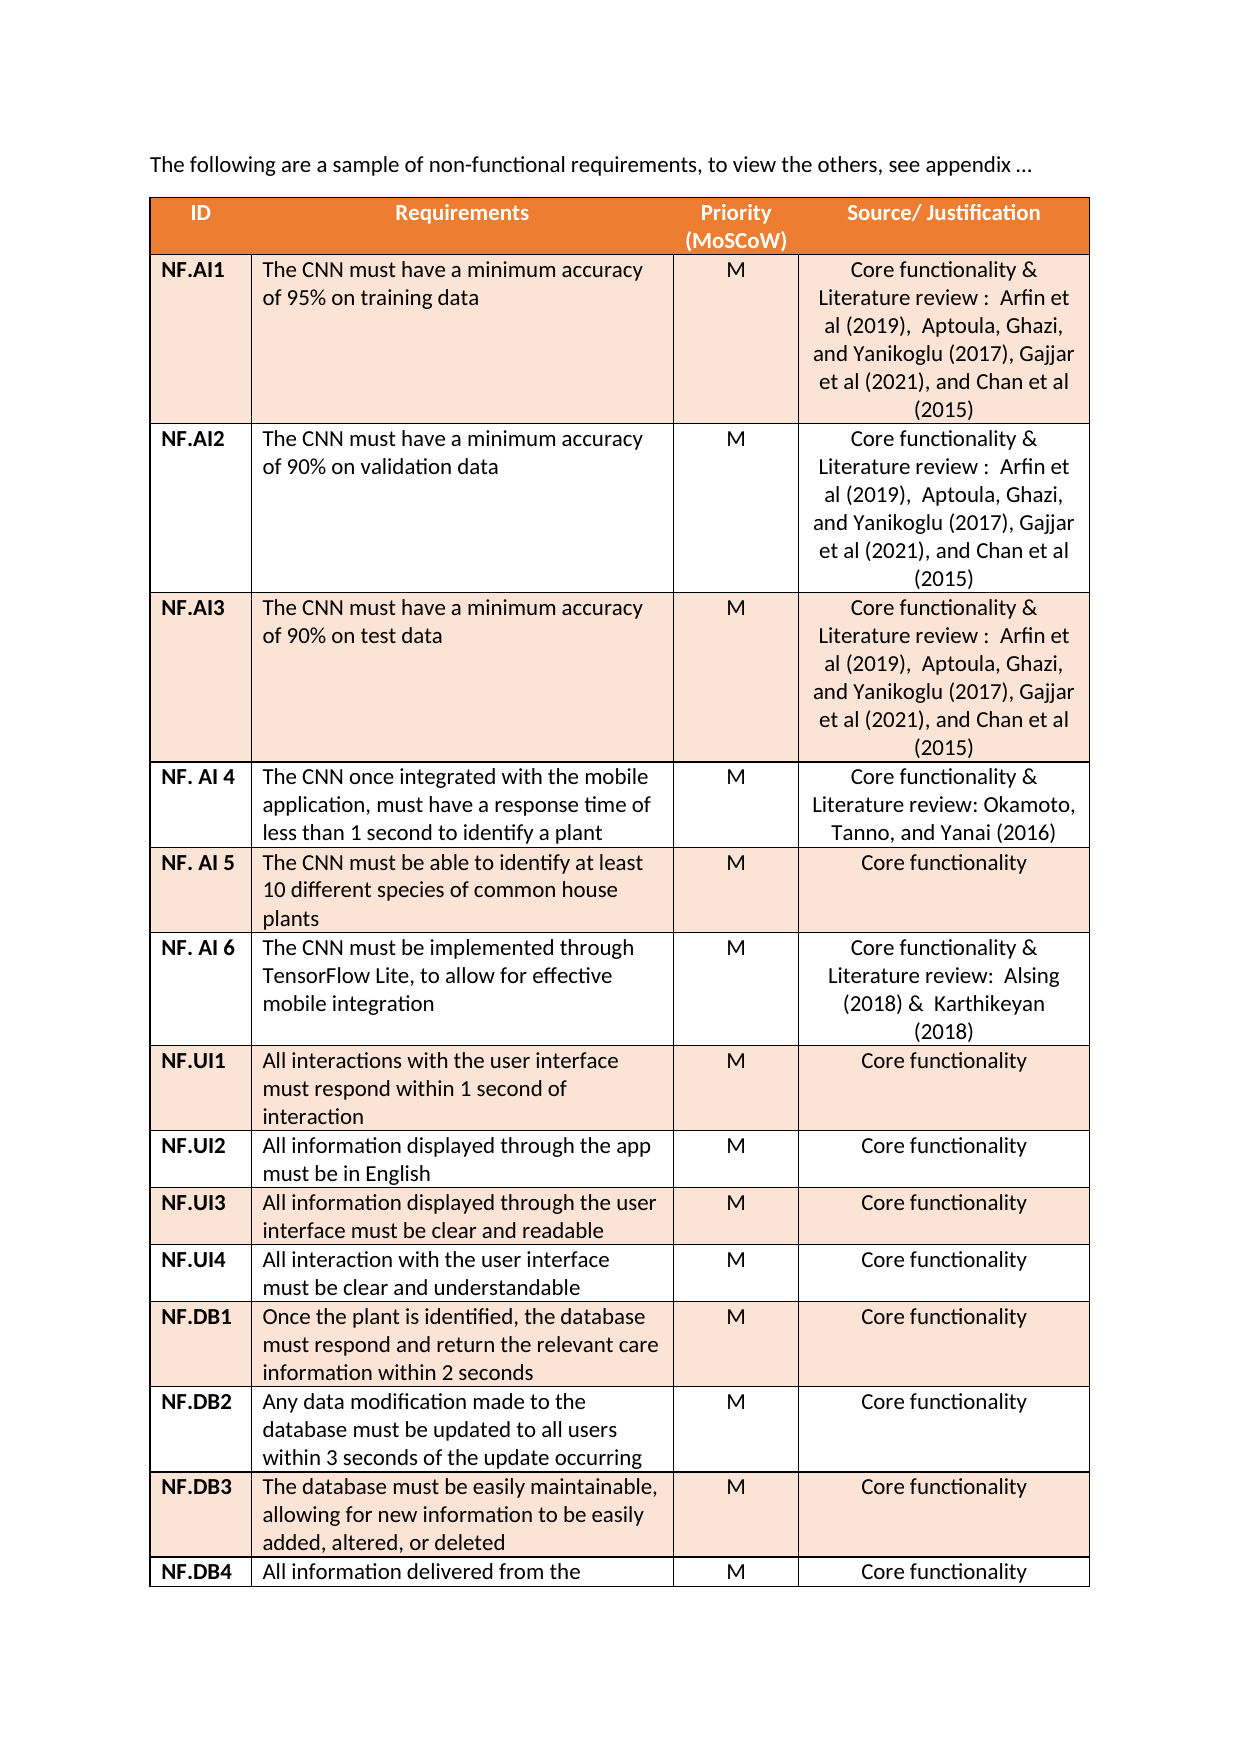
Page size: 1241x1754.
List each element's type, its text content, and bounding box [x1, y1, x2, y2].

table_cell M [674, 848, 798, 932]
table_cell The CNN must have a minimum accuracy of 95% on training data [252, 255, 673, 423]
table_header ID [151, 198, 251, 254]
table_cell Core functionality [799, 1188, 1089, 1244]
table_cell Core functionality & Literature review : Arfin et al (2019), Aptoula, Ghazi, and Yanikoglu (2017), Gajjar et al (2021), and Chan et al (2015) [799, 593, 1089, 761]
table_cell M [674, 593, 798, 761]
table_cell NF.AI2 [151, 424, 251, 592]
table_cell The CNN once integrated with the mobile application, must have a response time of less than 1 second to identify a plant [252, 763, 673, 847]
table_cell NF.DB1 [151, 1302, 251, 1386]
table_cell M [674, 763, 798, 847]
table_cell M [674, 933, 798, 1045]
table_cell Core functionality [799, 1046, 1089, 1130]
table_cell Core functionality & Literature review: Okamoto, Tanno, and Yanai (2016) [799, 763, 1089, 847]
table_cell M [674, 1188, 798, 1244]
table_cell NF. AI 5 [151, 848, 251, 932]
table_cell NF.UI3 [151, 1188, 251, 1244]
table_header Source/ Justification [799, 198, 1089, 254]
table_cell M [674, 1558, 798, 1586]
table_cell The database must be easily maintainable, allowing for new information to be easily added, altered, or deleted [252, 1473, 673, 1556]
table_cell The CNN must have a minimum accuracy of 90% on validation data [252, 424, 673, 592]
table_cell NF.UI1 [151, 1046, 251, 1130]
table_cell NF.DB4 [151, 1558, 251, 1586]
table_cell M [674, 1302, 798, 1386]
table_cell M [674, 255, 798, 423]
table_cell Core functionality [799, 1245, 1089, 1301]
table_cell M [674, 1046, 798, 1130]
table_cell NF.AI1 [151, 255, 251, 423]
table_cell Once the plant is identified, the database must respond and return the relevant care information within 2 seconds [252, 1302, 673, 1386]
table_cell All interaction with the user interface must be clear and understandable [252, 1245, 673, 1301]
table_header Priority (MoSCoW) [674, 198, 798, 254]
table_cell Core functionality [799, 1558, 1089, 1586]
table_cell The CNN must be able to identify at least 10 different species of common house plants [252, 848, 673, 932]
table_cell Core functionality [799, 1302, 1089, 1386]
table_header Requirements [252, 198, 673, 254]
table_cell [252, 1558, 673, 1586]
table_cell M [674, 1245, 798, 1301]
table_cell Core functionality [799, 1387, 1089, 1471]
table_cell NF. AI 6 [151, 933, 251, 1045]
table_cell M [674, 1131, 798, 1187]
table_cell Core functionality & Literature review: Alsing (2018) & Karthikeyan (2018) [799, 933, 1089, 1045]
table_cell NF. AI 4 [151, 763, 251, 847]
table_cell NF.DB3 [151, 1473, 251, 1556]
table_cell The CNN must have a minimum accuracy of 90% on test data [252, 593, 673, 761]
table_cell Core functionality & Literature review : Arfin et al (2019), Aptoula, Ghazi, and Yanikoglu (2017), Gajjar et al (2021), and Chan et al (2015) [799, 424, 1089, 592]
table_cell M [674, 1387, 798, 1471]
table_cell All information displayed through the user interface must be clear and readable [252, 1188, 673, 1244]
table_cell Core functionality & Literature review : Arfin et al (2019), Aptoula, Ghazi, and Yanikoglu (2017), Gajjar et al (2021), and Chan et al (2015) [799, 255, 1089, 423]
table_cell Any data modification made to the database must be updated to all users within 3 seconds of the update occurring [252, 1387, 673, 1471]
text The following are a sample of non-functional requirements, to view the others, see appendix … [150, 150, 1090, 178]
table_cell M [674, 1473, 798, 1556]
table_cell Core functionality [799, 1131, 1089, 1187]
table_cell Core functionality [799, 1473, 1089, 1556]
table_cell All interactions with the user interface must respond within 1 second of interaction [252, 1046, 673, 1130]
table_cell M [674, 424, 798, 592]
table_cell NF.AI3 [151, 593, 251, 761]
table_cell NF.DB2 [151, 1387, 251, 1471]
table_cell All information displayed through the app must be in English [252, 1131, 673, 1187]
table_cell Core functionality [799, 848, 1089, 932]
table_cell NF.UI2 [151, 1131, 251, 1187]
table_cell NF.UI4 [151, 1245, 251, 1301]
table_cell The CNN must be implemented through TensorFlow Lite, to allow for effective mobile integration [252, 933, 673, 1045]
